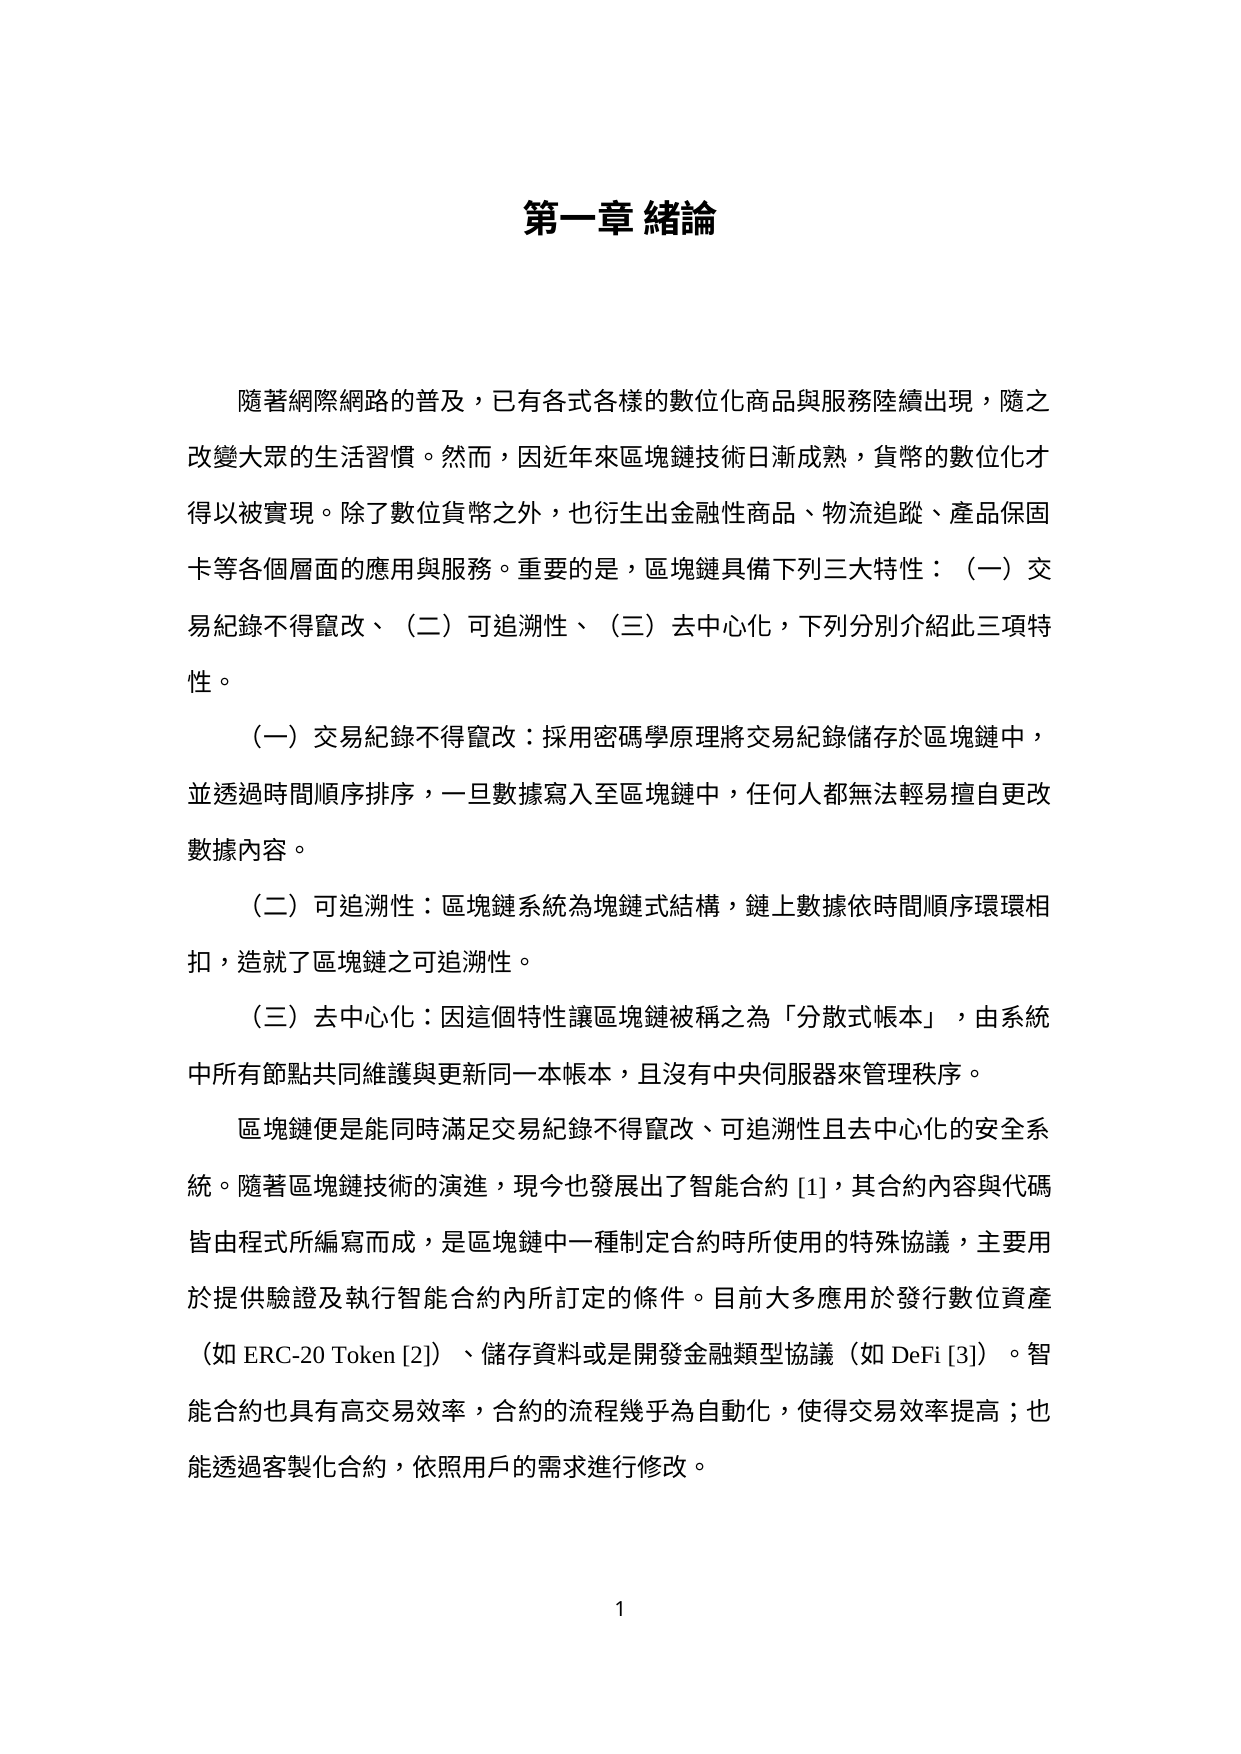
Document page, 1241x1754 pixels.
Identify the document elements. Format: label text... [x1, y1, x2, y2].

text （三）去中心化：因這個特性讓區塊鏈被稱之為「分散式帳本」，由系統中所有節點共同維護與更新同一本帳本，且沒有中央伺服器來管理秩序。 [187, 997, 1053, 1091]
text （二）可追溯性：區塊鏈系統為塊鏈式結構，鏈上數據依時間順序環環相扣，造就了區塊鏈之可追溯性。 [187, 885, 1053, 979]
text 區塊鏈便是能同時滿足交易紀錄不得竄改、可追溯性且去中心化的安全系統。隨著區塊鏈技術的演進，現今也發展出了智能合約，其合約內容與代碼皆由程式所編寫而成，是區塊鏈中一種制定合約時所使用的特殊協議，主要用於提供驗證及執行智能合約內所訂定的條件。目前大多應用於發行數位資產（如ERC-20 Token）、儲存資料或是開發金融類型協議（如DeFi）。智能合約也具有高交易效率，合約的流程幾乎為自動化，使得交易效率提高；也能透過客製化合約，依照用戶的需求進行修改。 [187, 1109, 1053, 1484]
subtitle 第一章 緒論 [187, 178, 1053, 253]
text （一）交易紀錄不得竄改：採用密碼學原理將交易紀錄儲存於區塊鏈中，並透過時間順序排序，一旦數據寫入至區塊鏈中，任何人都無法輕易擅自更改數據內容。 [187, 717, 1053, 867]
text 隨著網際網路的普及，已有各式各樣的數位化商品與服務陸續出現，隨之改變大眾的生活習慣。然而，因近年來區塊鏈技術日漸成熟，貨幣的數位化才得以被實現。除了數位貨幣之外，也衍生出金融性商品、物流追蹤、產品保固卡等各個層面的應用與服務。重要的是，區塊鏈具備下列三大特性：（一）交易紀錄不得竄改、（二）可追溯性、（三）去中心化，下列分別介紹此三項特性。 [187, 380, 1053, 699]
